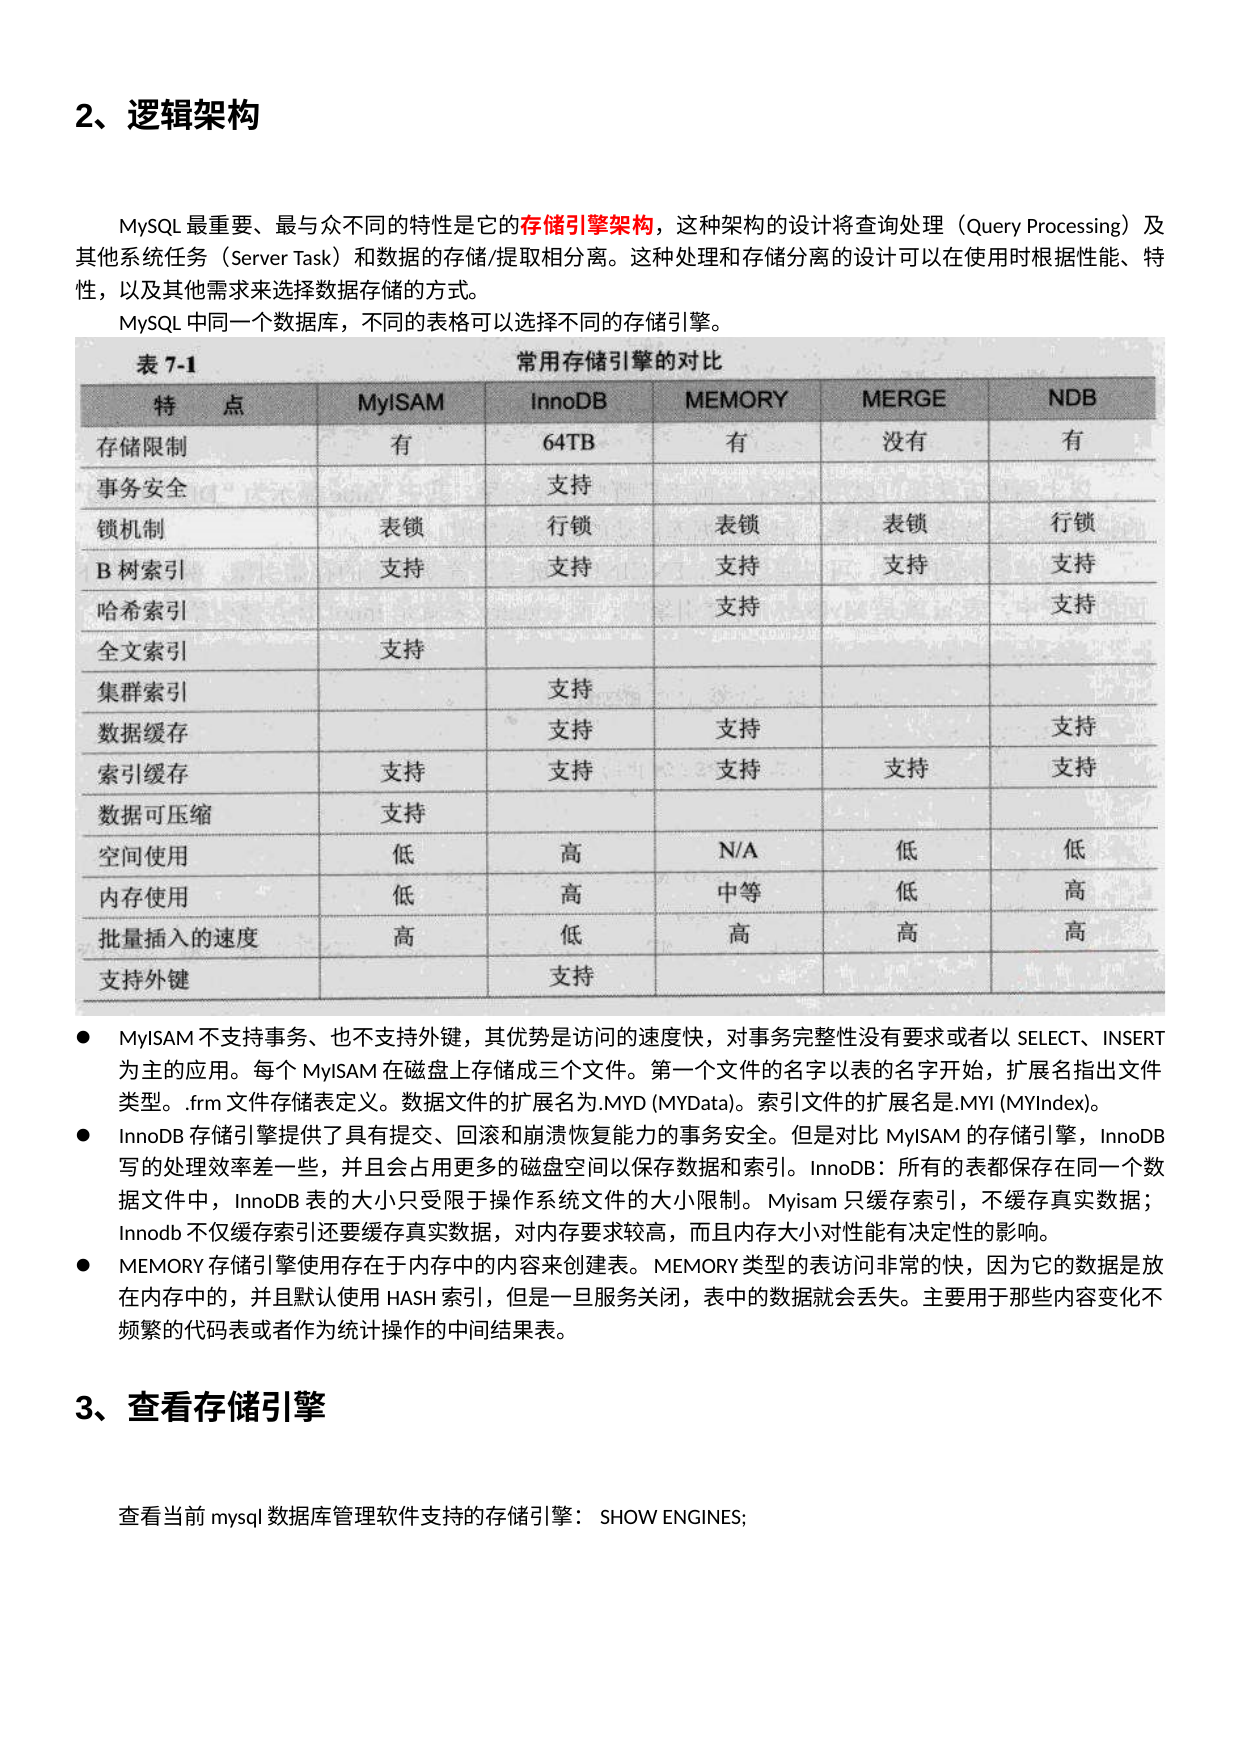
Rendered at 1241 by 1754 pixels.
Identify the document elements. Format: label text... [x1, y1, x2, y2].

list MyISAM不支持事务、也不支持外键，其优势是访问的速度快，对事务完整性没有要求或者以SELECT、INSERT为主的应用。每个MyISAM在磁盘上存储成三个文件。第一个文件的名字以表的名字开始，扩展名指出文件类型。.frm文件存储表定义。数据文件的扩展名为.MYD (MYData)。索引文件的扩展名是.MYI (MYIndex)。 [75, 1020, 1165, 1117]
subtitle 2、逻辑架构 [75, 81, 1165, 146]
text MySQL中同一个数据库，不同的表格可以选择不同的存储引擎。 [75, 305, 1165, 337]
list MEMORY存储引擎使用存在于内存中的内容来创建表。MEMORY类型的表访问非常的快，因为它的数据是放在内存中的，并且默认使用HASH索引，但是一旦服务关闭，表中的数据就会丢失。主要用于那些内容变化不频繁的代码表或者作为统计操作的中间结果表。 [75, 1247, 1165, 1345]
text 查看当前mysql数据库管理软件支持的存储引擎： SHOW ENGINES; [75, 1499, 1165, 1531]
subtitle 3、查看存储引擎 [75, 1372, 1165, 1437]
list InnoDB存储引擎提供了具有提交、回滚和崩溃恢复能力的事务安全。但是对比MyISAM的存储引擎，InnoDB写的处理效率差一些，并且会占用更多的磁盘空间以保存数据和索引。InnoDB：所有的表都保存在同一个数据文件中，InnoDB表的大小只受限于操作系统文件的大小限制。Myisam只缓存索引，不缓存真实数据；Innodb不仅缓存索引还要缓存真实数据，对内存要求较高，而且内存大小对性能有决定性的影响。 [75, 1117, 1165, 1247]
text MySQL最重要、最与众不同的特性是它的存储引擎架构，这种架构的设计将查询处理（Query Processing）及其他系统任务（Server Task）和数据的存储/提取相分离。这种处理和存储分离的设计可以在使用时根据性能、特性，以及其他需求来选择数据存储的方式。 [75, 207, 1165, 305]
picture [75, 337, 1166, 1016]
